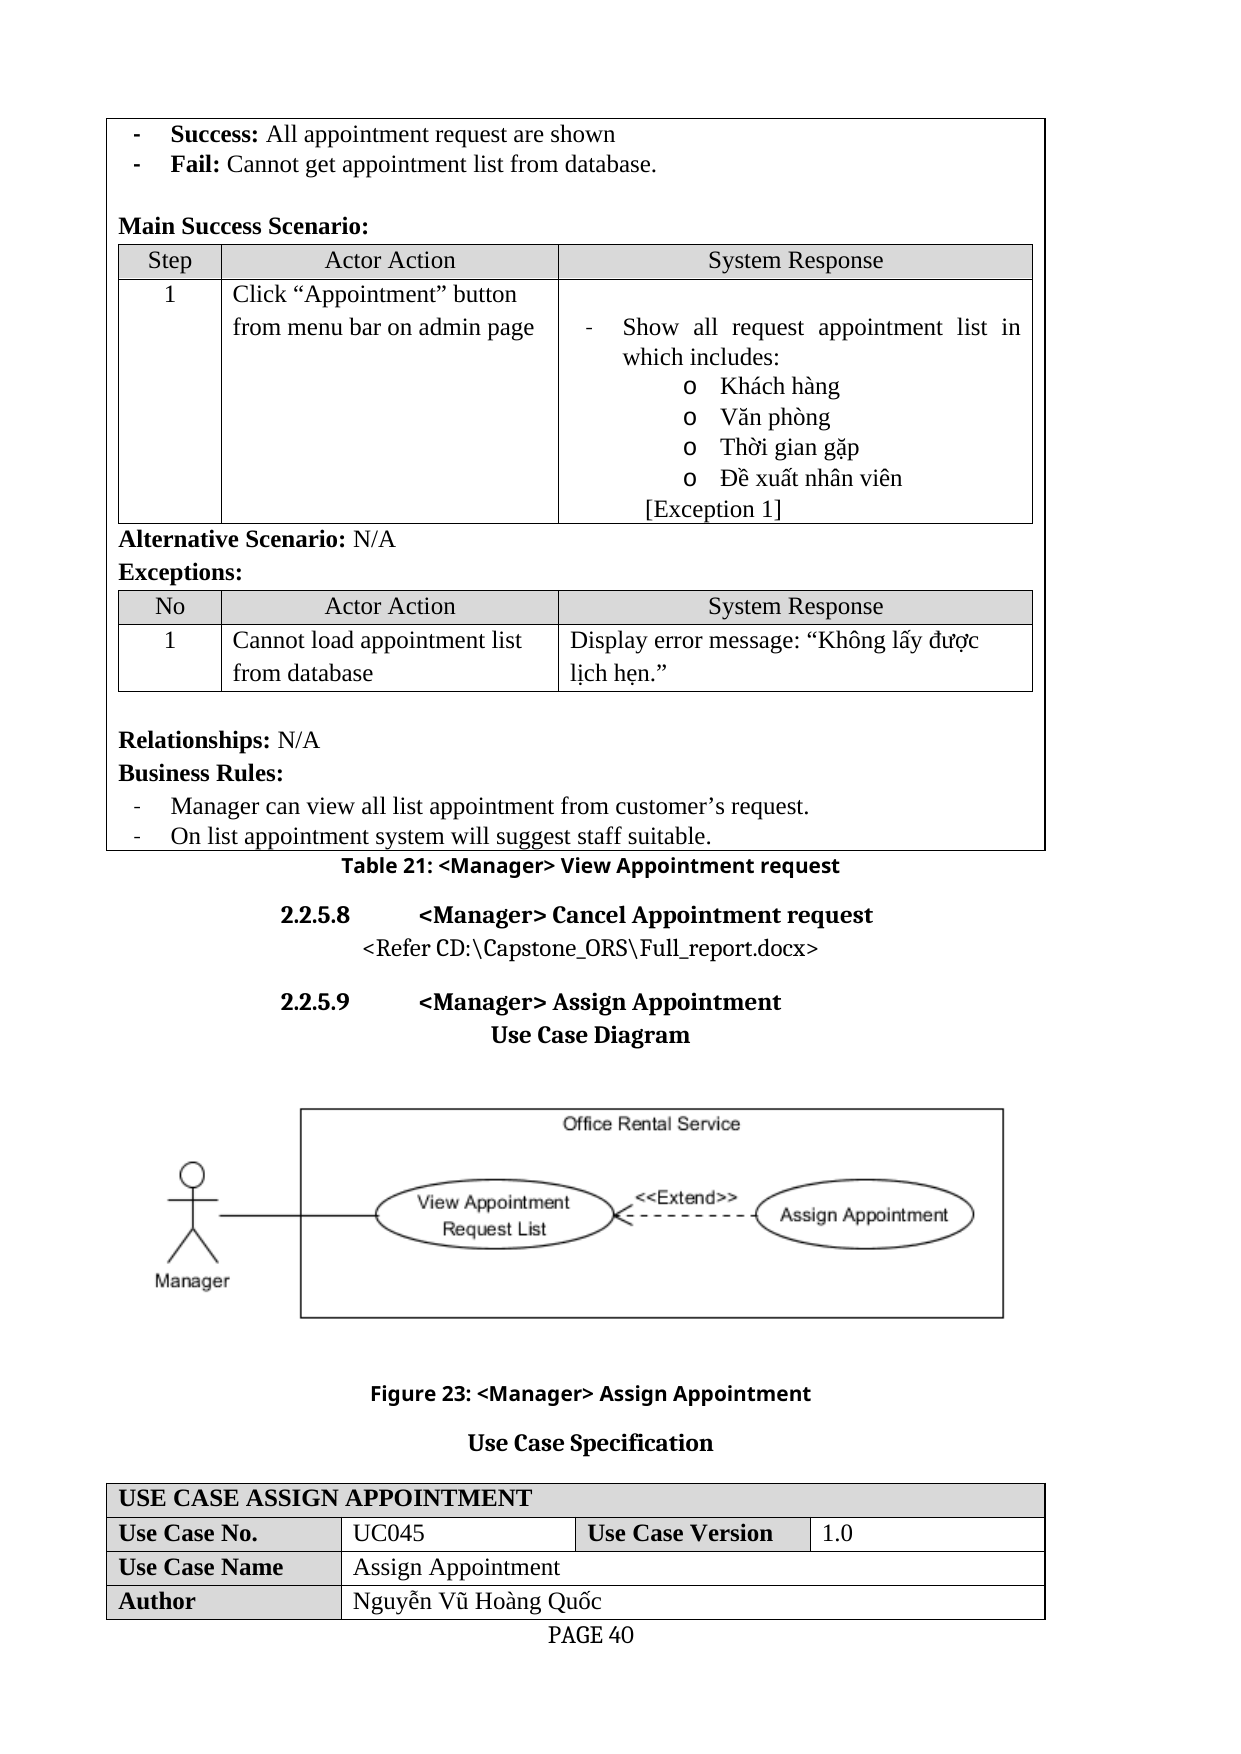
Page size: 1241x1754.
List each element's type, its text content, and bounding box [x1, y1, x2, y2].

text Use Case Diagram [118, 1021, 1063, 1049]
table_cell Assign Appointment [342, 1552, 1044, 1585]
table_cell Use Case Name [107, 1552, 341, 1585]
table_cell Use Case Version [576, 1518, 810, 1551]
text <Refer CD:\Capstone_ORS\Full_report.docx> [118, 934, 1063, 962]
subtitle <Manager> Assign Appointment [281, 988, 1063, 1016]
text Use Case Specification [118, 1429, 1063, 1457]
table_cell Author [107, 1586, 341, 1619]
table_cell UC045 [342, 1518, 575, 1551]
table_header USE CASE ASSIGN APPOINTMENT [107, 1484, 1044, 1517]
table_cell Nguyễn Vũ Hoàng Quốc [342, 1586, 1044, 1619]
picture [133, 1074, 1048, 1355]
table_cell Use Case No. [107, 1518, 341, 1551]
table_cell 1.0 [811, 1518, 1044, 1551]
subtitle <Manager> Cancel Appointment request [281, 901, 1063, 929]
